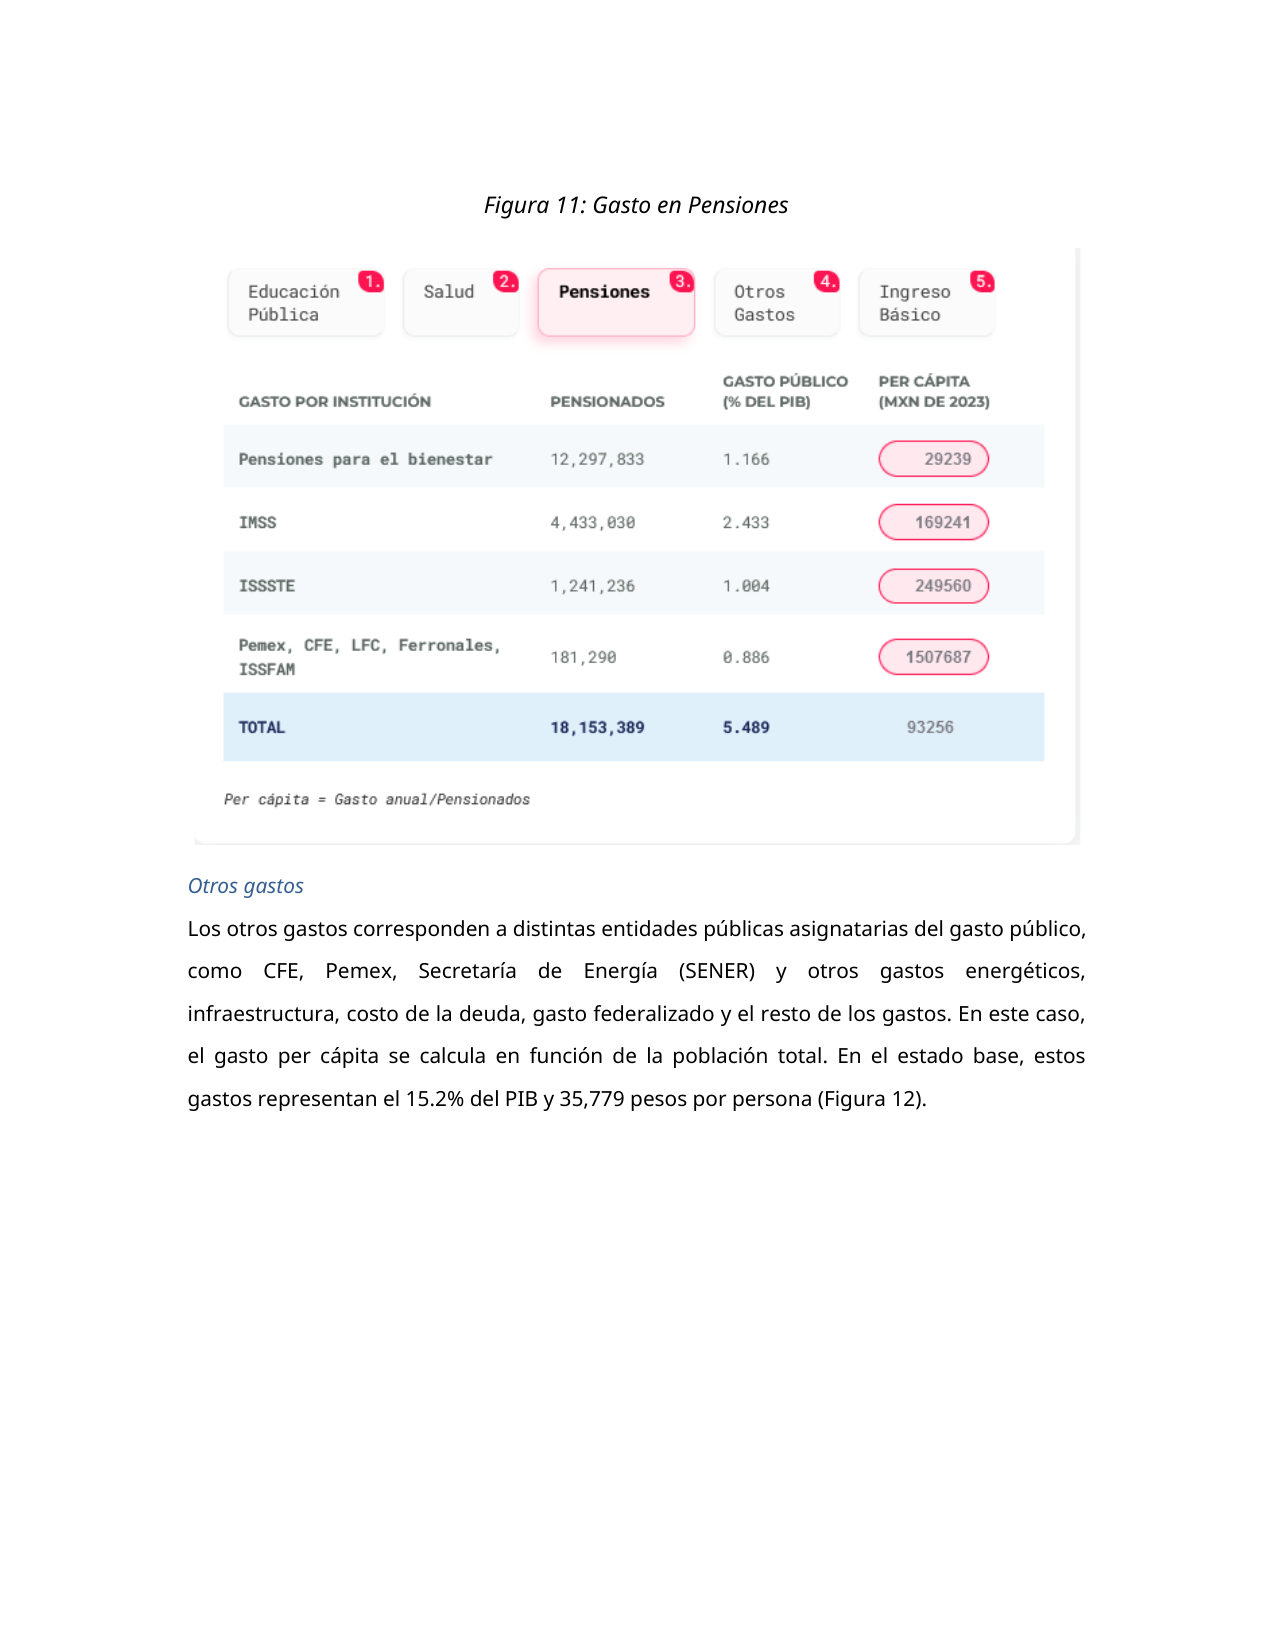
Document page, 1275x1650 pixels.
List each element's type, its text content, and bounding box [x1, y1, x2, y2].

text Los otros gastos corresponden a distintas entidades públicas asignatarias del gasto público, como CFE, Pemex, Secretaría de Energía (SENER) y otros gastos energéticos, infraestructura, costo de la deuda, gasto federalizado y el resto de los gastos. En este caso, el gasto per cápita se calcula en función de la población total. En el estado base, estos gastos representan el 15.2% del PIB y 35,779 pesos por persona (Figura 12). [187, 914, 1087, 1113]
text Figura 11: Gasto en Pensiones [187, 189, 1087, 220]
picture [194, 248, 1081, 845]
subtitle Otros gastos [187, 871, 1087, 899]
